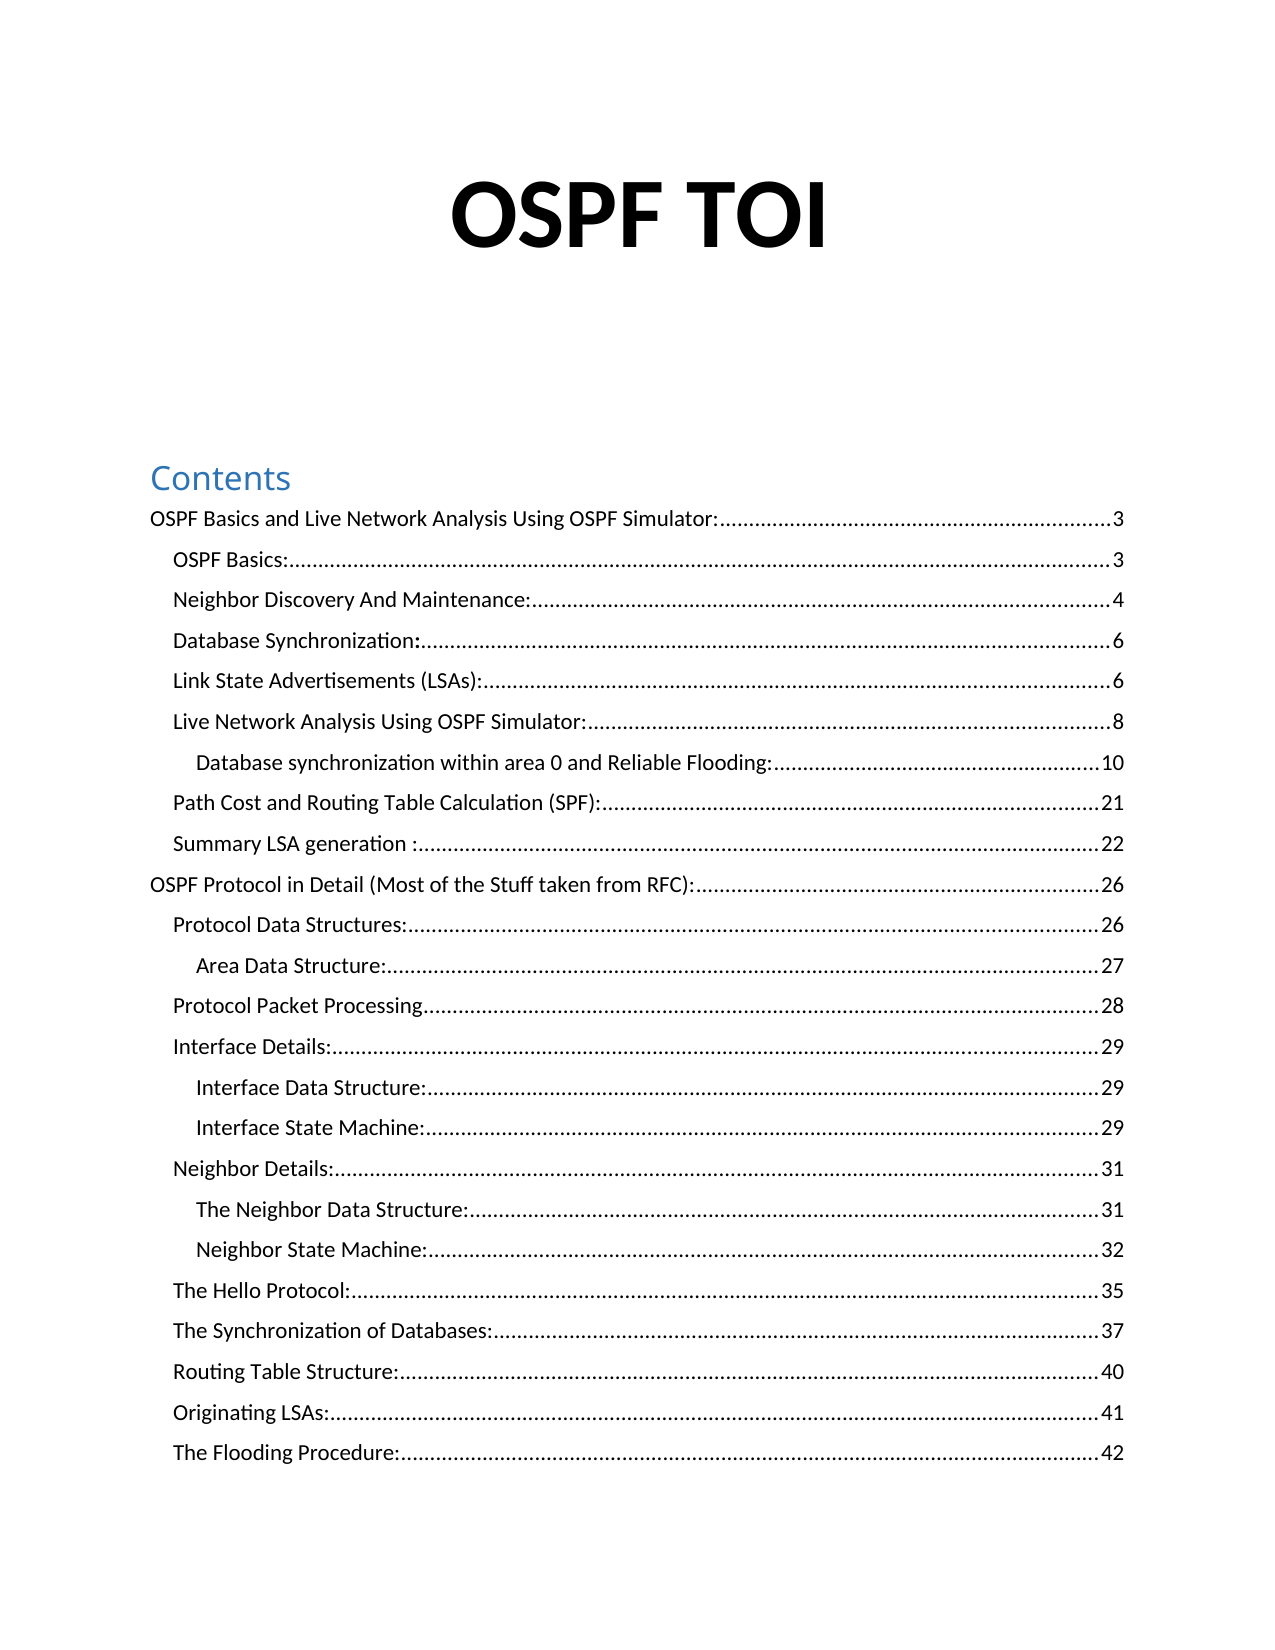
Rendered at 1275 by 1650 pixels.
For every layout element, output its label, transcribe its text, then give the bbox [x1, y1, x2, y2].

text OSPF TOI [150, 150, 1125, 272]
